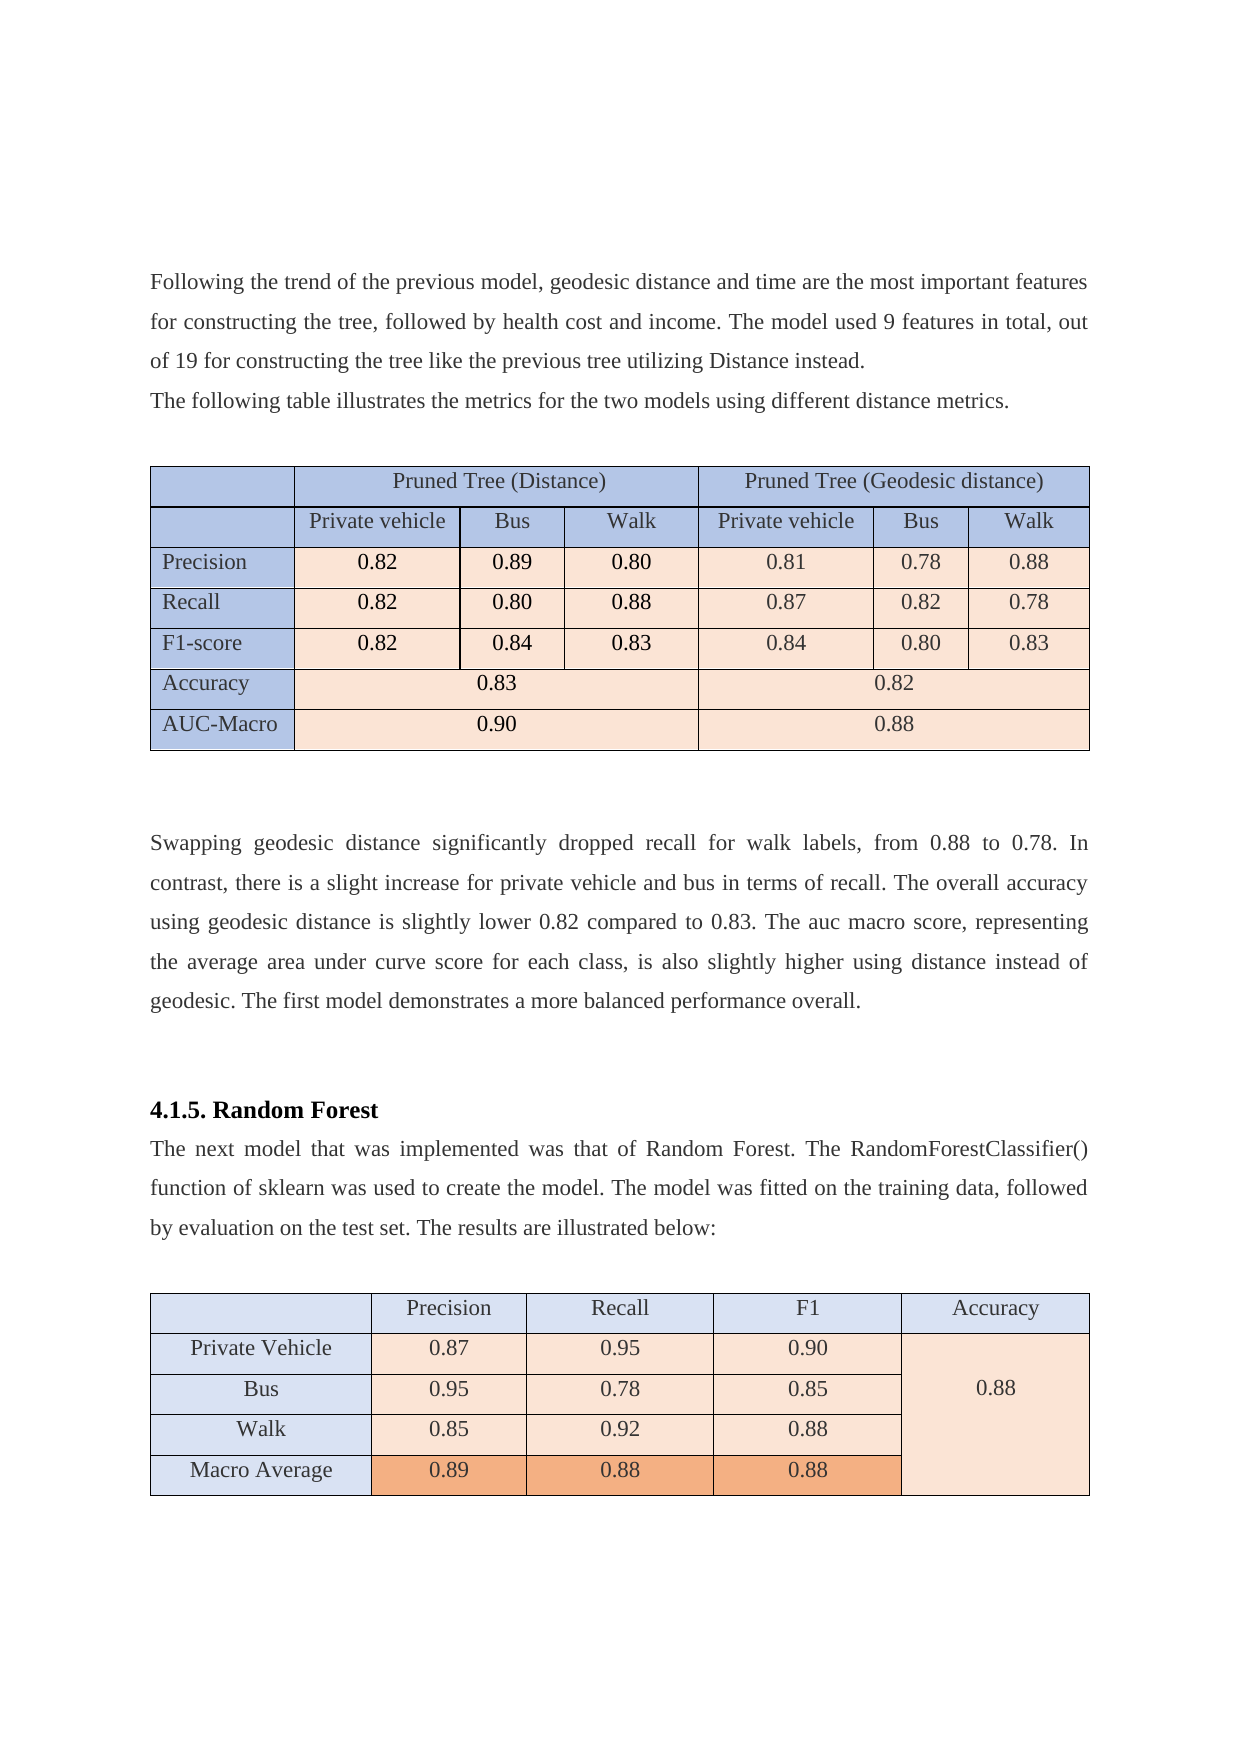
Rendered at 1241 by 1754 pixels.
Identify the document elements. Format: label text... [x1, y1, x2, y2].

table_cell 0.80 [461, 589, 564, 628]
table_cell 0.92 [527, 1415, 713, 1455]
table_cell Precision [151, 548, 294, 587]
table_header [151, 467, 294, 506]
table_cell 0.84 [699, 629, 873, 668]
table_cell 0.80 [874, 629, 968, 668]
table_cell 0.89 [372, 1456, 526, 1495]
table_cell 0.78 [874, 548, 968, 587]
table_cell 0.82 [295, 548, 459, 587]
table_cell 0.81 [699, 548, 873, 587]
table_cell Walk [969, 508, 1089, 547]
table_cell 0.84 [461, 629, 564, 668]
table_header [151, 1294, 371, 1333]
text Swapping geodesic distance significantly dropped recall for walk labels, from 0.88 to 0.78. In contrast, there is a slight increase for private vehicle and bus in terms of recall. The overall accuracy using geodesic distance is slightly lower 0.82 compared to 0.83. The auc macro score, representing the average area under curve score for each class, is also slightly higher using distance instead of geodesic. The first model demonstrates a more balanced performance overall. [150, 829, 1090, 1014]
table_header Recall [527, 1294, 713, 1333]
table_cell 0.87 [372, 1334, 526, 1374]
table_cell 0.80 [565, 548, 698, 587]
table_cell Private vehicle [295, 508, 459, 547]
table_cell 0.88 [902, 1334, 1089, 1495]
table_cell F1-score [151, 629, 294, 668]
table_cell 0.90 [714, 1334, 901, 1374]
text The next model that was implemented was that of Random Forest. The RandomForestClassifier() function of sklearn was used to create the model. The model was fitted on the training data, followed by evaluation on the test set. The results are illustrated below: [150, 1135, 1090, 1240]
table_cell 0.95 [527, 1334, 713, 1374]
table_cell 0.78 [527, 1375, 713, 1414]
table_cell Private Vehicle [151, 1334, 371, 1374]
table_cell Recall [151, 589, 294, 628]
text The following table illustrates the metrics for the two models using different distance metrics. [150, 387, 1090, 413]
table_cell 0.82 [699, 670, 1089, 709]
table_cell Walk [565, 508, 698, 547]
table_cell 0.85 [714, 1375, 901, 1414]
text Following the trend of the previous model, geodesic distance and time are the most important features for constructing the tree, followed by health cost and income. The model used 9 features in total, out of 19 for constructing the tree like the previous tree utilizing Distance instead. [150, 268, 1090, 374]
table_cell [151, 508, 294, 547]
table_cell 0.95 [372, 1375, 526, 1414]
table_cell 0.83 [565, 629, 698, 668]
table_cell 0.82 [295, 629, 459, 668]
table_cell 0.88 [527, 1456, 713, 1495]
table_cell 0.82 [874, 589, 968, 628]
subtitle 4.1.5. Random Forest [150, 1096, 1090, 1124]
table_cell 0.78 [969, 589, 1089, 628]
table_header F1 [714, 1294, 901, 1333]
table_cell 0.88 [699, 710, 1089, 749]
table_cell Bus [151, 1375, 371, 1414]
table_cell 0.83 [295, 670, 698, 709]
table_cell 0.85 [372, 1415, 526, 1455]
table_cell AUC-Macro [151, 710, 294, 749]
table_cell 0.89 [461, 548, 564, 587]
table_header Pruned Tree (Geodesic distance) [699, 467, 1089, 506]
table_cell 0.82 [295, 589, 459, 628]
table_cell Walk [151, 1415, 371, 1455]
table_cell Macro Average [151, 1456, 371, 1495]
table_cell Private vehicle [699, 508, 873, 547]
table_cell 0.88 [969, 548, 1089, 587]
table_cell 0.88 [565, 589, 698, 628]
table_cell 0.83 [969, 629, 1089, 668]
table_cell 0.87 [699, 589, 873, 628]
table_header Accuracy [902, 1294, 1089, 1333]
table_cell 0.90 [295, 710, 698, 749]
table_cell Accuracy [151, 670, 294, 709]
table_header Precision [372, 1294, 526, 1333]
table_cell Bus [874, 508, 968, 547]
table_cell 0.88 [714, 1415, 901, 1455]
table_cell Bus [461, 508, 564, 547]
table_header Pruned Tree (Distance) [295, 467, 698, 506]
table_cell 0.88 [714, 1456, 901, 1495]
